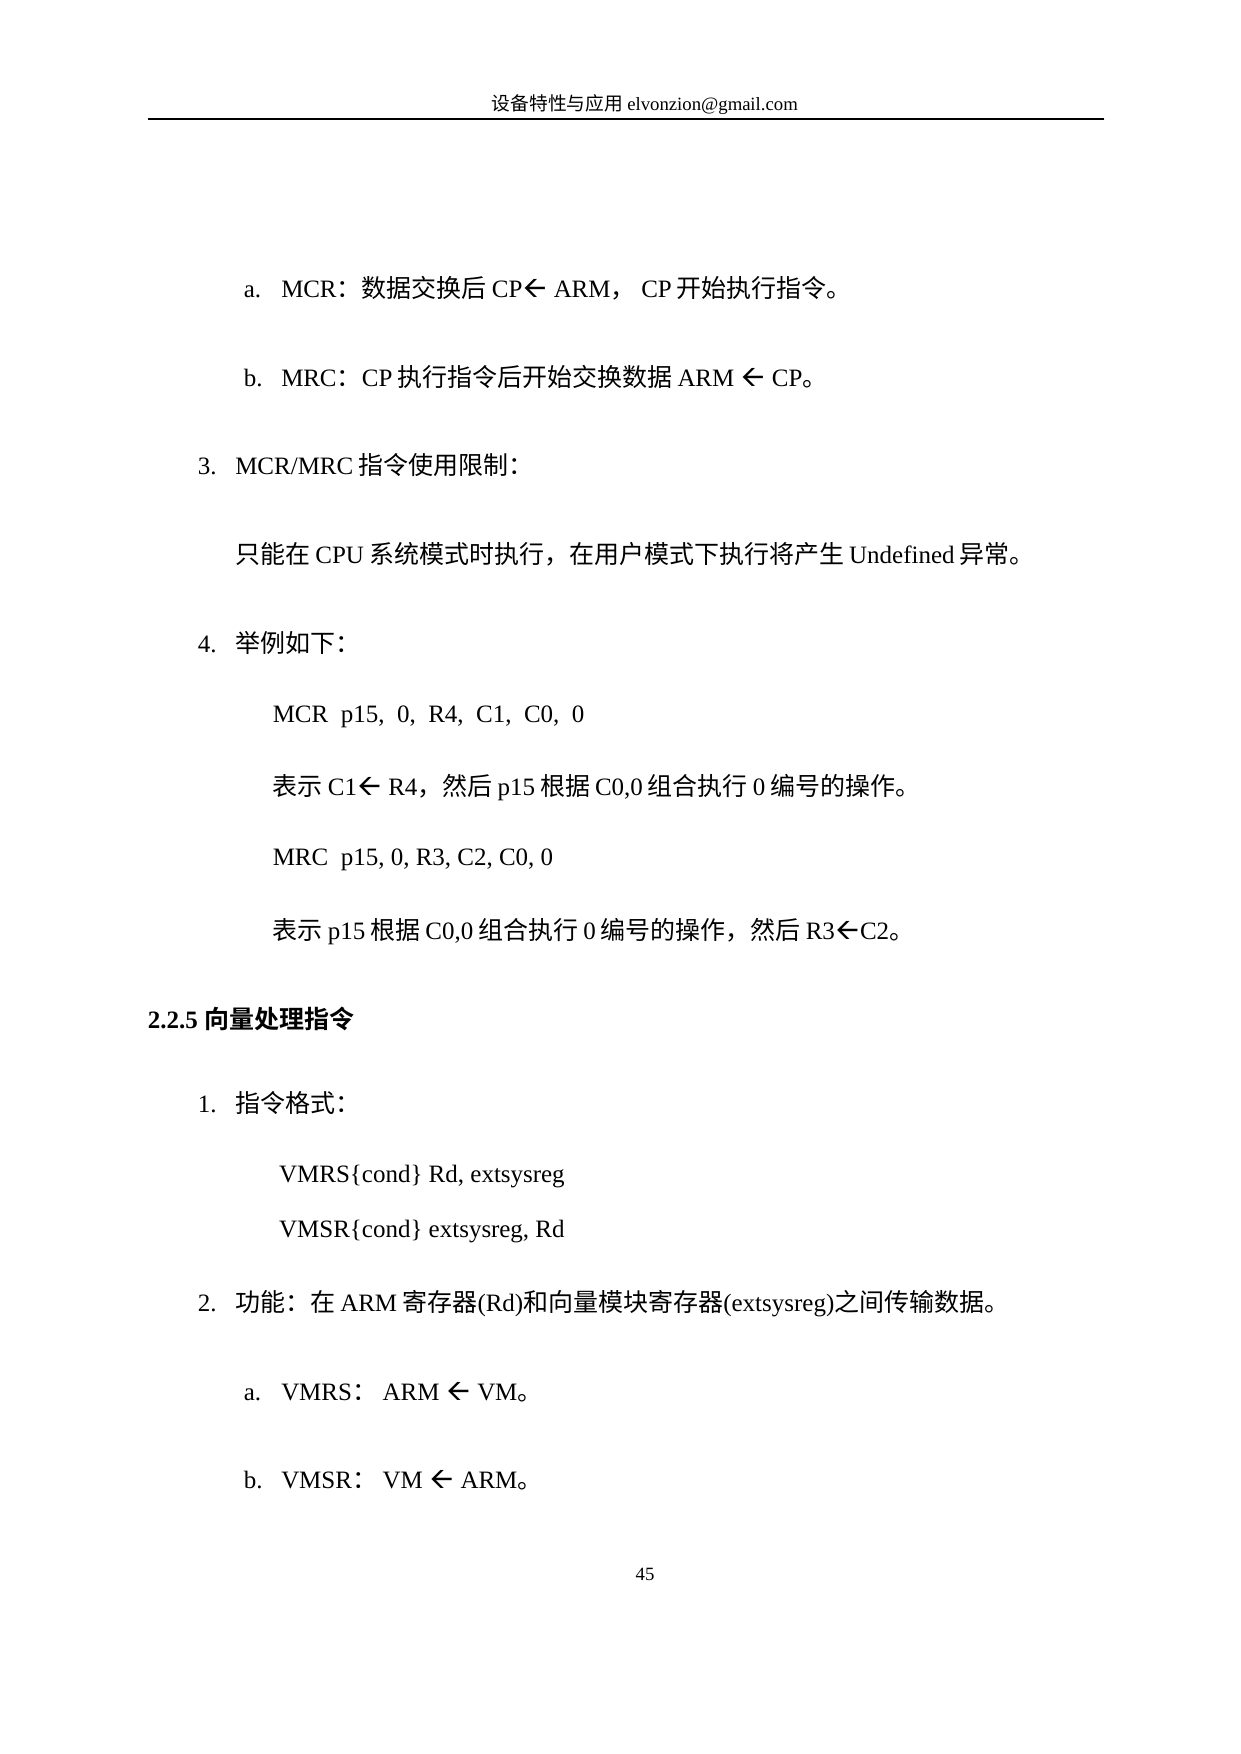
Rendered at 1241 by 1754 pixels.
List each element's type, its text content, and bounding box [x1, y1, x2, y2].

text VMSR{cond} extsysreg, Rd [229, 1212, 1104, 1246]
text MCR p15, 0, R4, C1, C0, 0 [223, 696, 1104, 730]
list 功能：在ARM寄存器(Rd)和向量模块寄存器(extsysreg)之间传输数据。 [198, 1266, 1104, 1334]
list 举例如下： [198, 607, 1104, 675]
list VMRS： ARM VM。 [243, 1355, 1104, 1423]
list MCR：数据交换后CP ARM， CP开始执行指令。 [243, 252, 1104, 320]
list MCR/MRC指令使用限制： [198, 430, 1104, 498]
list VMSR： VM ARM。 [243, 1444, 1104, 1512]
text 表示C1 R4，然后p15根据C0,0组合执行0编号的操作。 [223, 751, 1104, 819]
list MRC：CP执行指令后开始交换数据ARM CP。 [243, 341, 1104, 409]
text 表示p15根据C0,0组合执行0编号的操作，然后R3C2。 [223, 894, 1104, 962]
text 只能在CPU系统模式时执行，在用户模式下执行将产生Undefined异常。 [198, 519, 1104, 587]
text MRC p15, 0, R3, C2, C0, 0 [223, 840, 1104, 874]
subtitle 向量处理指令 [148, 983, 1104, 1051]
list 指令格式： [198, 1068, 1104, 1136]
list VMRS{cond} Rd, extsysreg [243, 1157, 1104, 1191]
